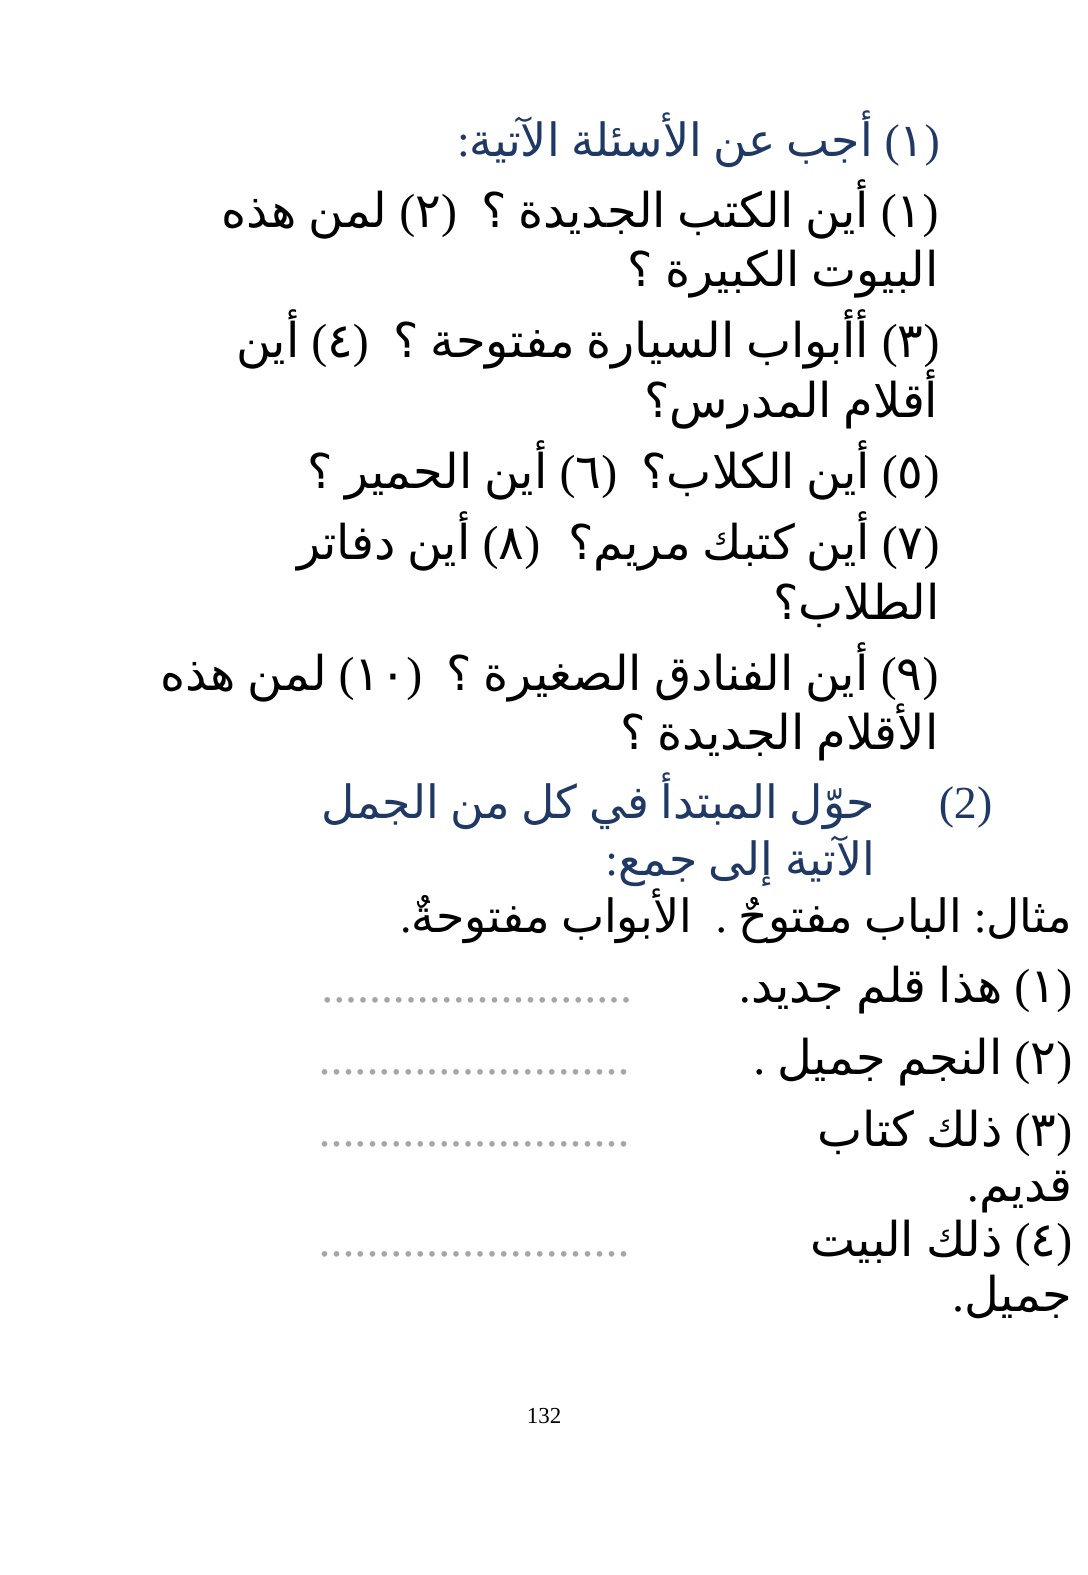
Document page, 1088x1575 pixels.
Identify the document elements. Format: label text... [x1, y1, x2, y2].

table_cell .......................... [283, 1030, 717, 1101]
text (٥) أين الكلاب؟ (٦) أين الحمير ؟ [144, 443, 939, 499]
table_cell .......................... [283, 1101, 717, 1212]
text (٩) أين الفنادق الصغيرة ؟ (١٠) لمن هذه الأقلام الجديدة ؟ [144, 646, 938, 760]
table_cell .......................... [283, 958, 717, 1030]
table_cell (٢) النجم جميل . [717, 1030, 1072, 1101]
text (١) أين الكتب الجديدة ؟ (٢) لمن هذه البيوت الكبيرة ؟ [144, 182, 938, 297]
table_cell (١) هذا قلم جديد. [717, 958, 1072, 1030]
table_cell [283, 1212, 717, 1322]
text (٧) أين كتبك مريم؟ (٨) أين دفاتر الطلاب؟ [144, 515, 939, 629]
table_cell (٤) ذلك البيت جميل. [717, 1212, 1072, 1322]
table_header مثال: الباب مفتوحٌ . الأبواب مفتوحةٌ. [283, 890, 1072, 958]
list حوّل المبتدأ في كل من الجمل الآتية إلى جمع: [297, 776, 938, 886]
text (٣) أأبواب السيارة مفتوحة ؟ (٤) أين أقلام المدرس؟ [184, 313, 939, 427]
text (١) أجب عن الأسئلة الآتية: [304, 114, 940, 167]
table_cell (٣) ذلك كتاب قديم. [717, 1101, 1072, 1212]
